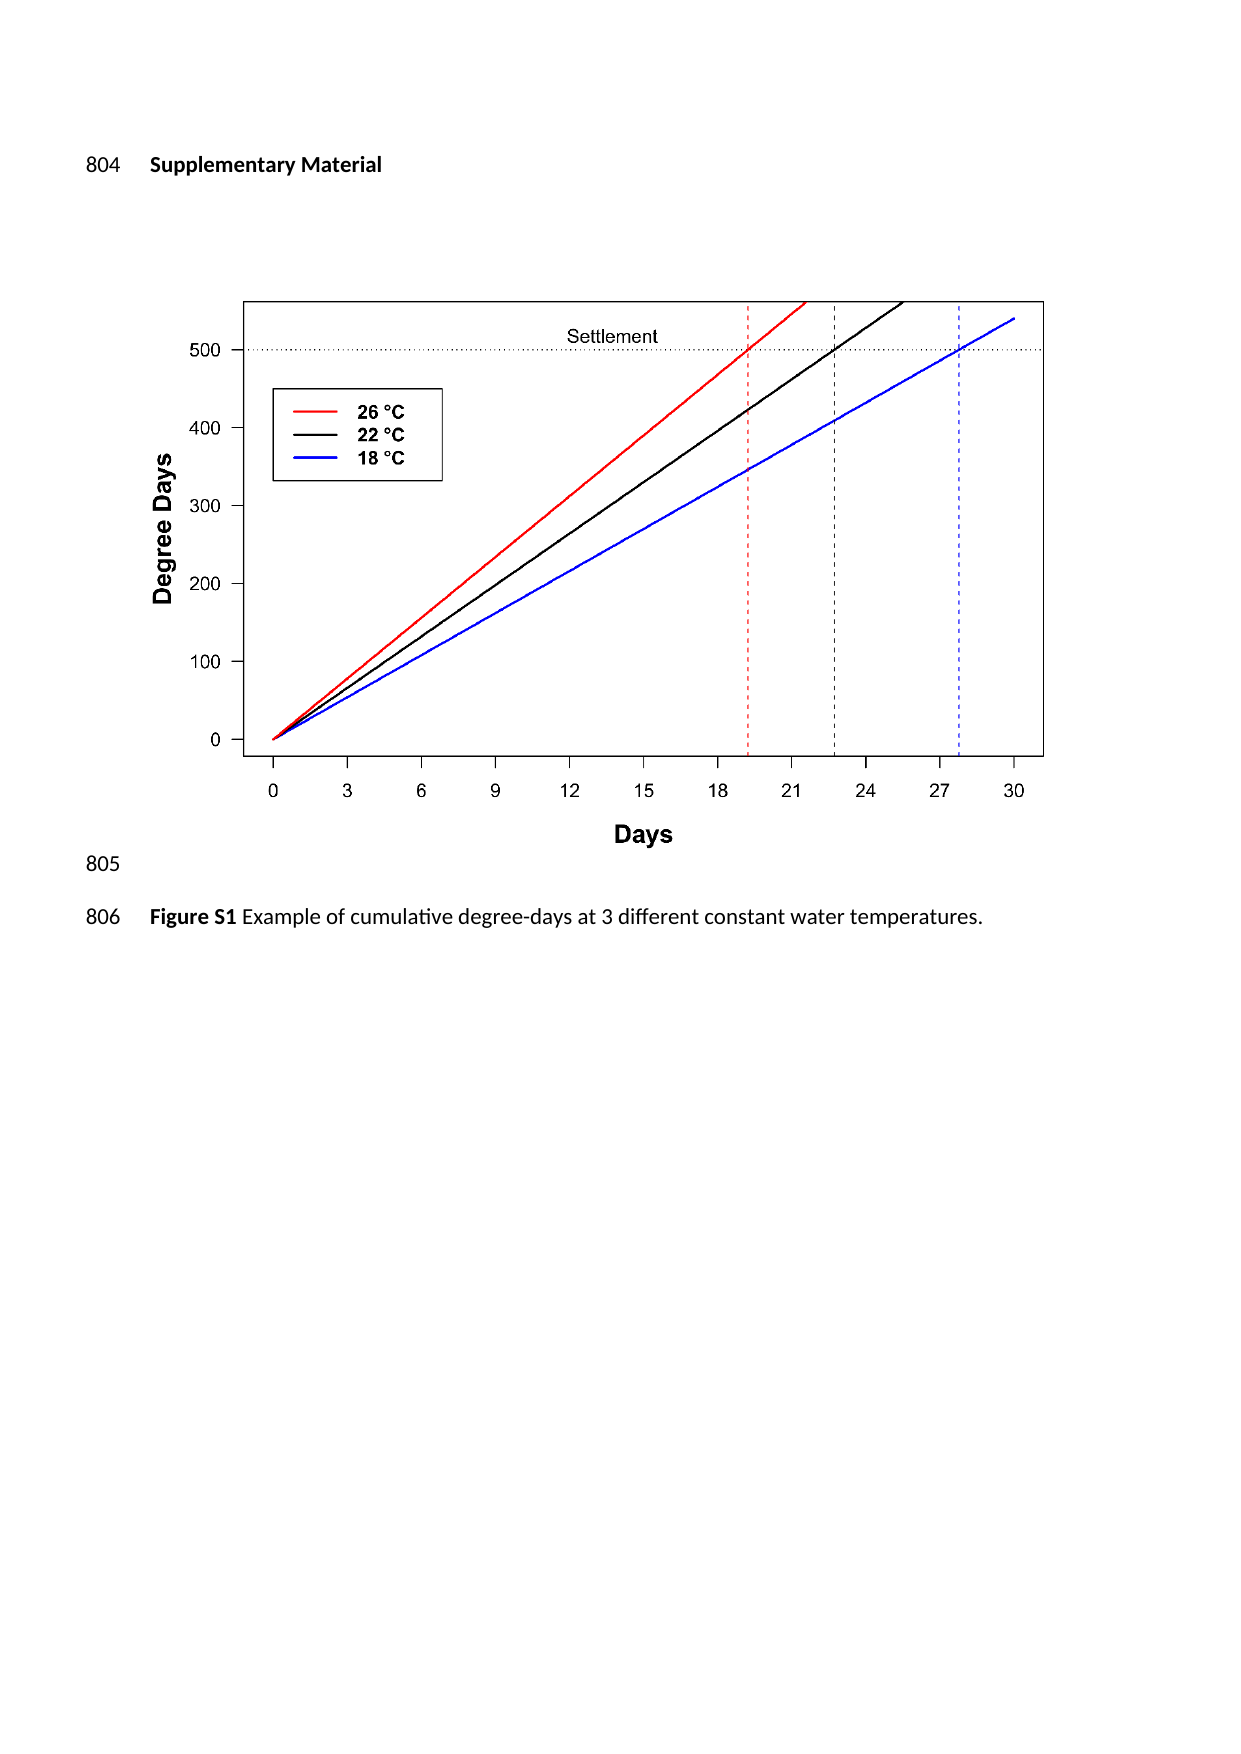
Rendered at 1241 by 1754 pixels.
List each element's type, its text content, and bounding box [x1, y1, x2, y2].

picture [150, 208, 1091, 872]
text Figure S1 Example of cumulative degree-days at 3 different constant water temperatures. [150, 902, 1090, 930]
text Supplementary Material [150, 150, 1090, 178]
